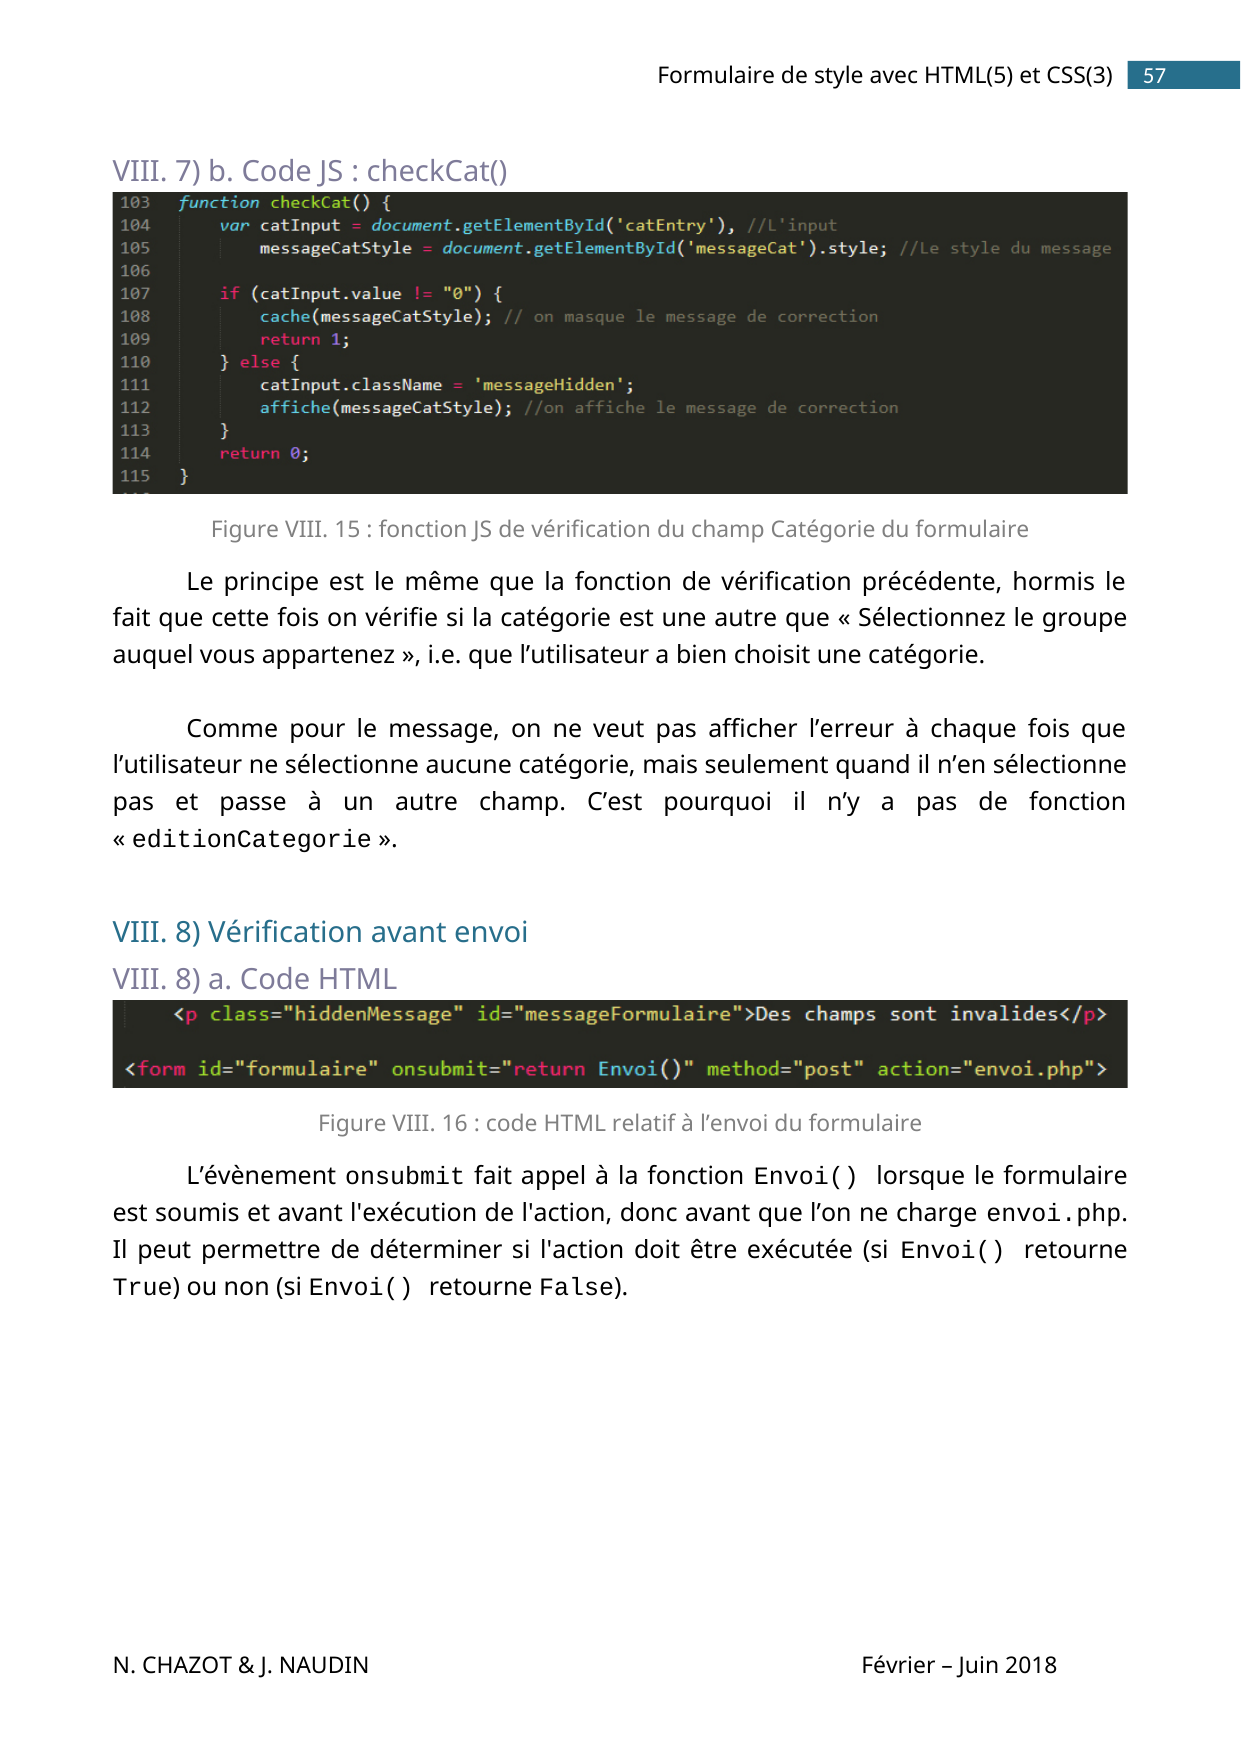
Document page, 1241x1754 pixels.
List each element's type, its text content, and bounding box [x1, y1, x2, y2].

text VIII. 8) Vérification avant envoi [112, 911, 1128, 951]
text L’évènement onsubmit fait appel à la fonction Envoi() lorsque le formulaire est soumis et avant l'exécution de l'action, donc avant que l’on ne charge envoi.php. Il peut permettre de déterminer si l'action doit être exécutée (si Envoi() retourne True) ou non (si Envoi() retourne False). [112, 1157, 1128, 1303]
text Le principe est le même que la fonction de vérification précédente, hormis le fait que cette fois on vérifie si la catégorie est une autre que « Sélectionnez le groupe auquel vous appartenez », i.e. que l’utilisateur a bien choisit une catégorie. [112, 563, 1128, 671]
text VIII. 8) a. Code HTML [112, 958, 1128, 998]
picture [112, 192, 1128, 494]
text VIII. 7) b. Code JS : checkCat() [112, 150, 1128, 190]
text Figure VIII. 15 : fonction JS de vérification du champ Catégorie du formulaire [112, 513, 1128, 544]
text Figure VIII. 16 : code HTML relatif à l’envoi du formulaire [112, 1107, 1128, 1138]
picture [112, 1000, 1128, 1088]
text Comme pour le message, on ne veut pas afficher l’erreur à chaque fois que l’utilisateur ne sélectionne aucune catégorie, mais seulement quand il n’en sélectionne pas et passe à un autre champ. C’est pourquoi il n’y a pas de fonction « editionCategorie ». [112, 710, 1128, 855]
